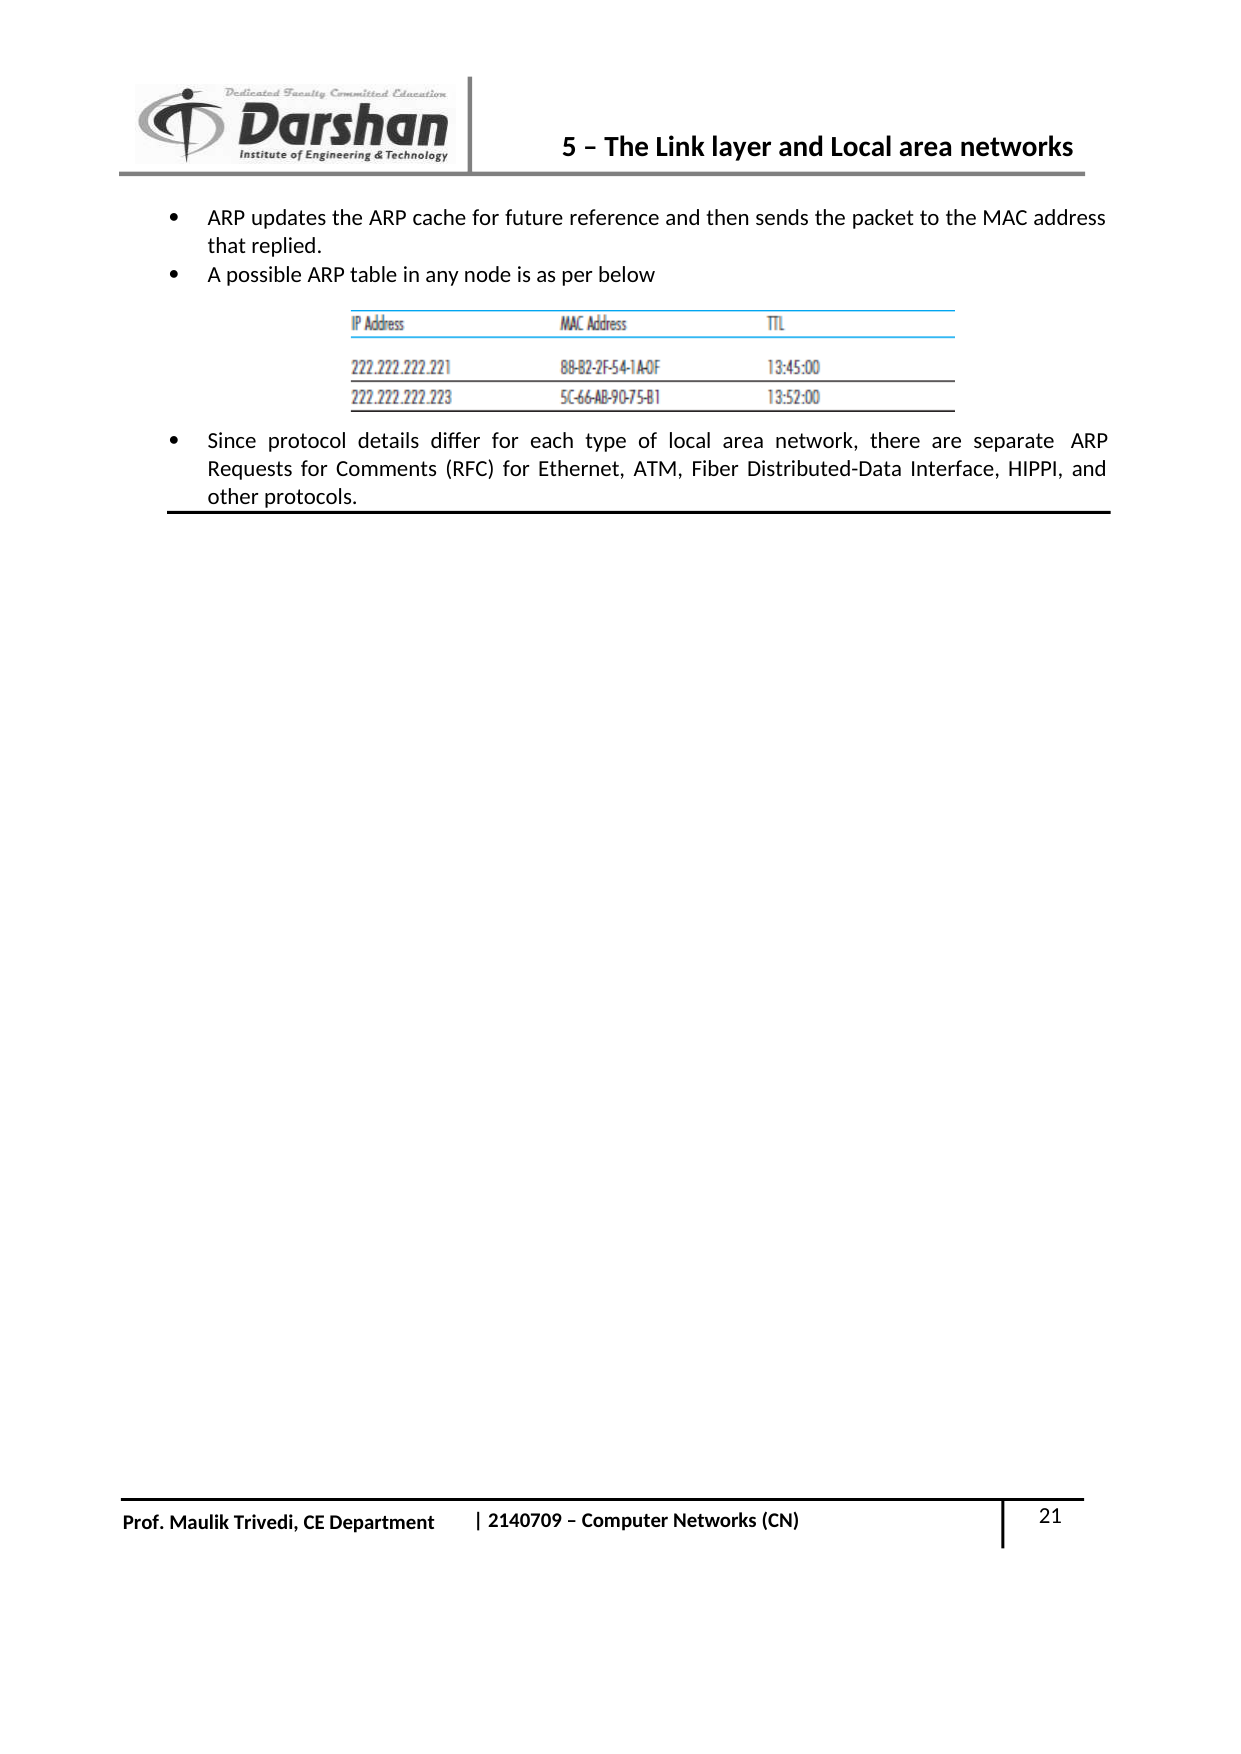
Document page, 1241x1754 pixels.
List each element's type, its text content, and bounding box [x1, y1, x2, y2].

list ARP updates the ARP cache for future reference and then sends the packet to the MAC address that replied. [170, 203, 1108, 259]
picture [350, 312, 955, 412]
list A possible ARP table in any node is as per below [170, 259, 1207, 288]
picture [135, 84, 456, 164]
